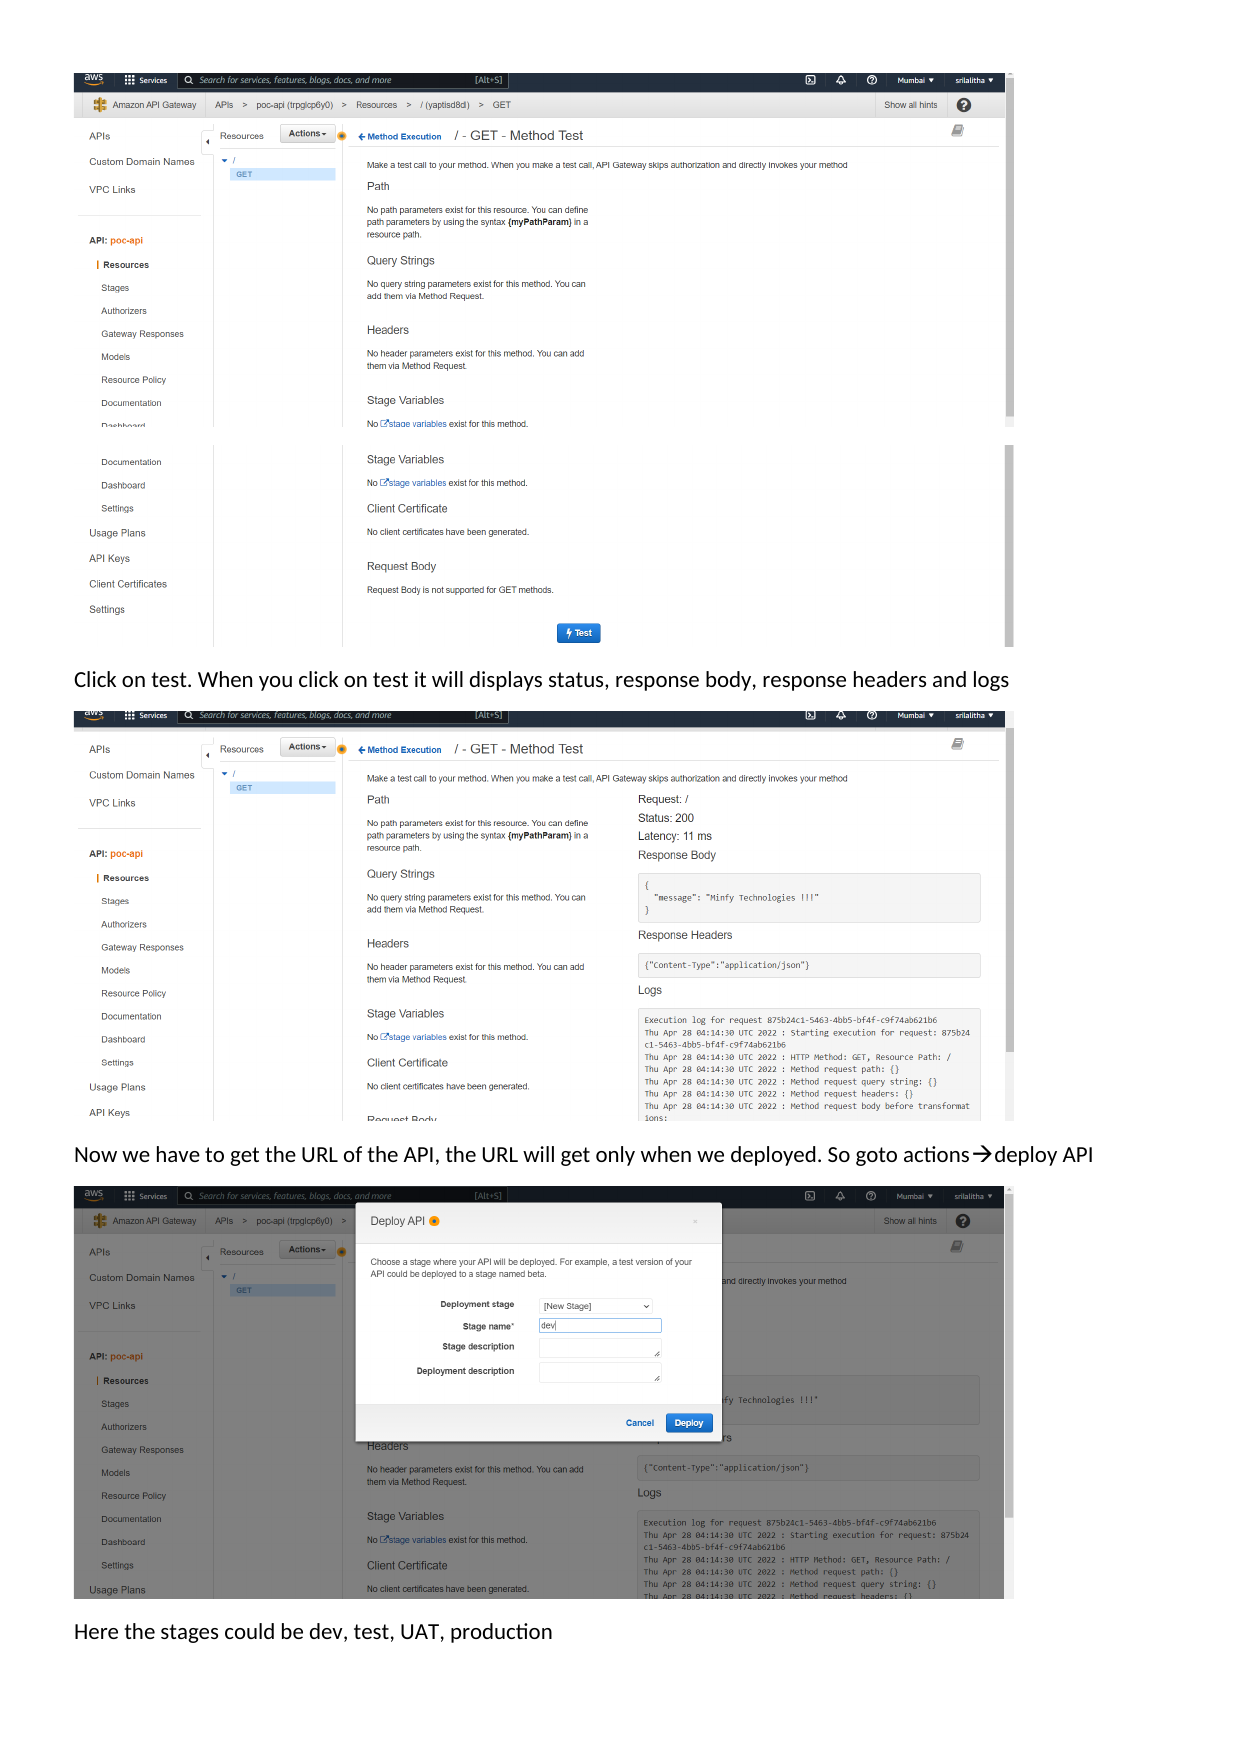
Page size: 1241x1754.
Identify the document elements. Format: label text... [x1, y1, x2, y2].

text Here the stages could be dev, test, UAT, production [74, 1617, 1167, 1645]
text Click on test. When you click on test it will displays status, response body, response headers and logs [74, 665, 1167, 693]
picture [73, 711, 1014, 1121]
picture [73, 445, 1014, 647]
picture [73, 73, 1014, 427]
text Now we have to get the URL of the API, the URL will get only when we deployed. So goto actionsdeploy API [74, 1140, 1167, 1168]
picture [73, 1186, 1014, 1599]
